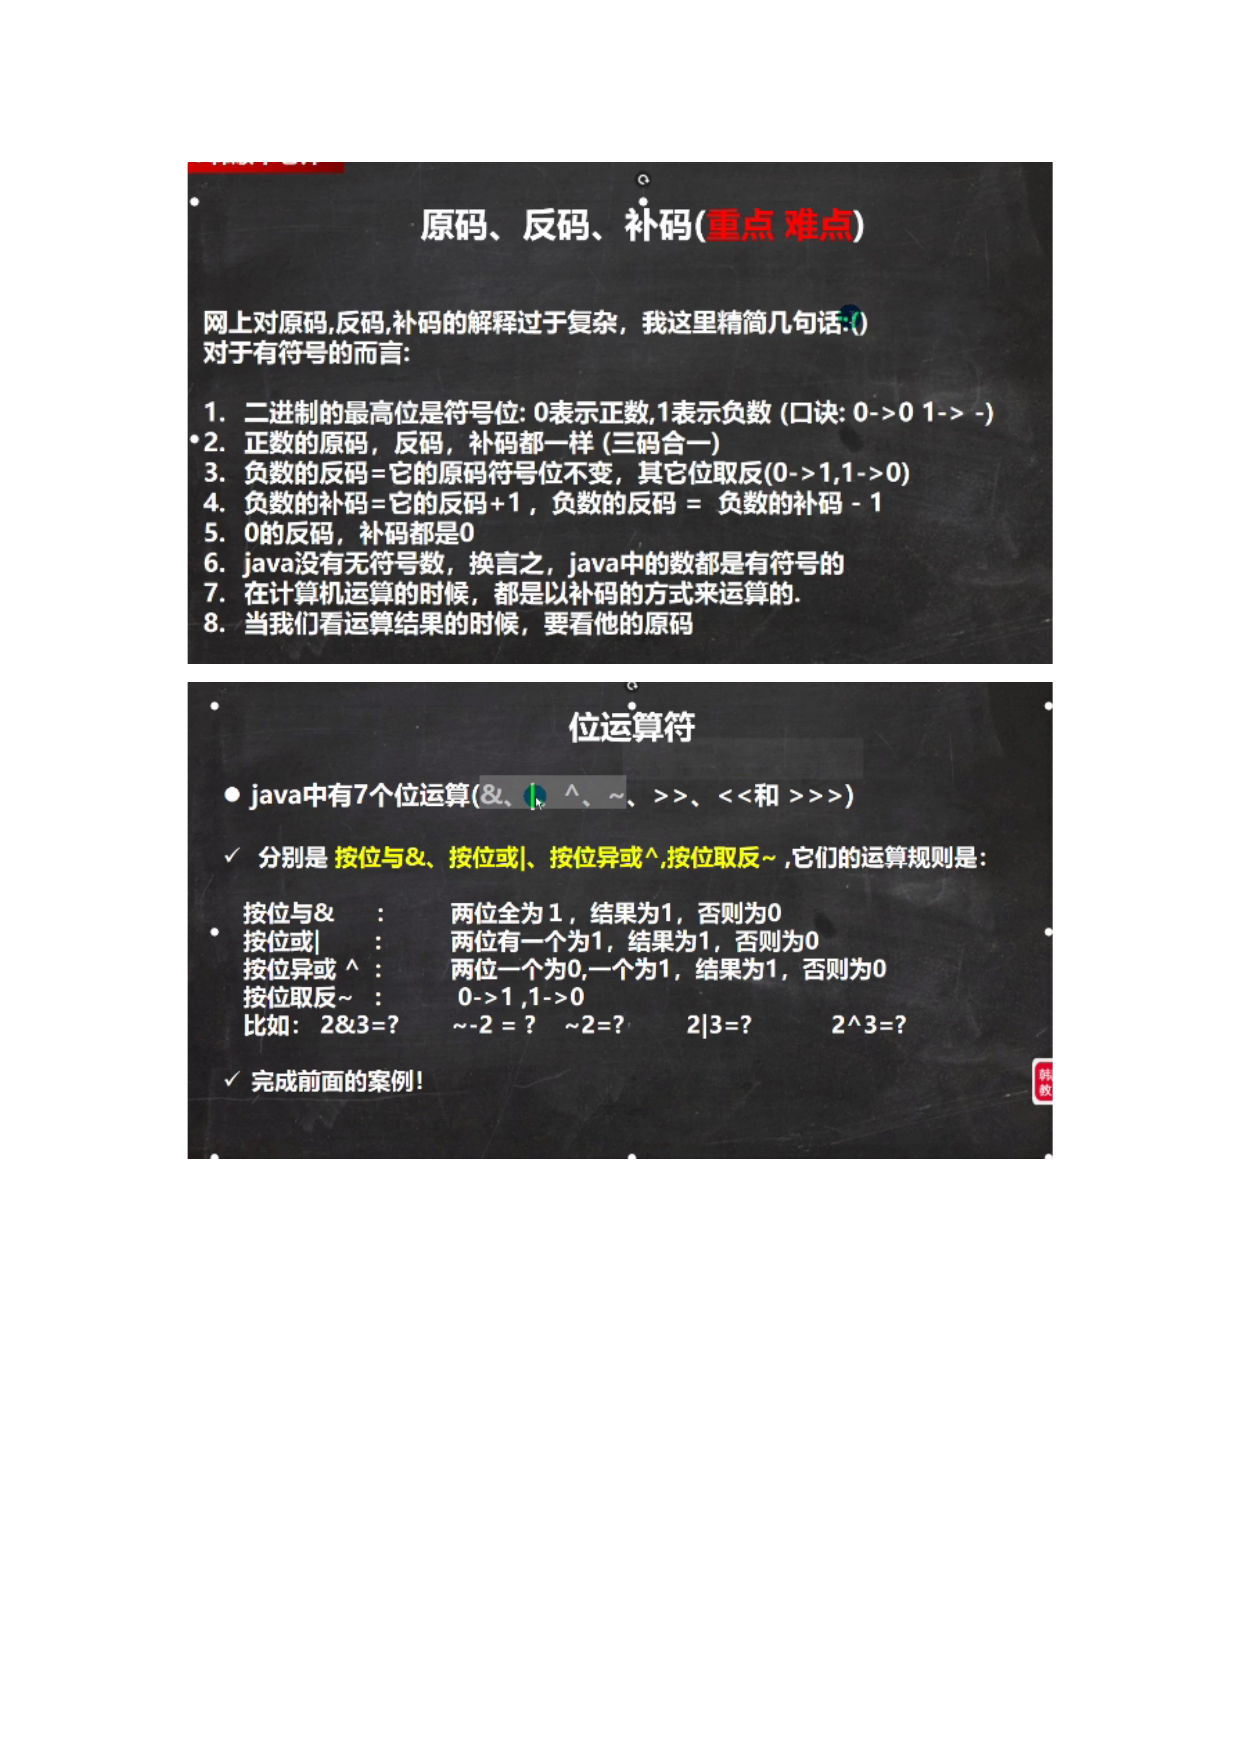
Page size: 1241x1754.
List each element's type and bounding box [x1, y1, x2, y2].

picture [187, 162, 1053, 664]
picture [187, 682, 1053, 1159]
